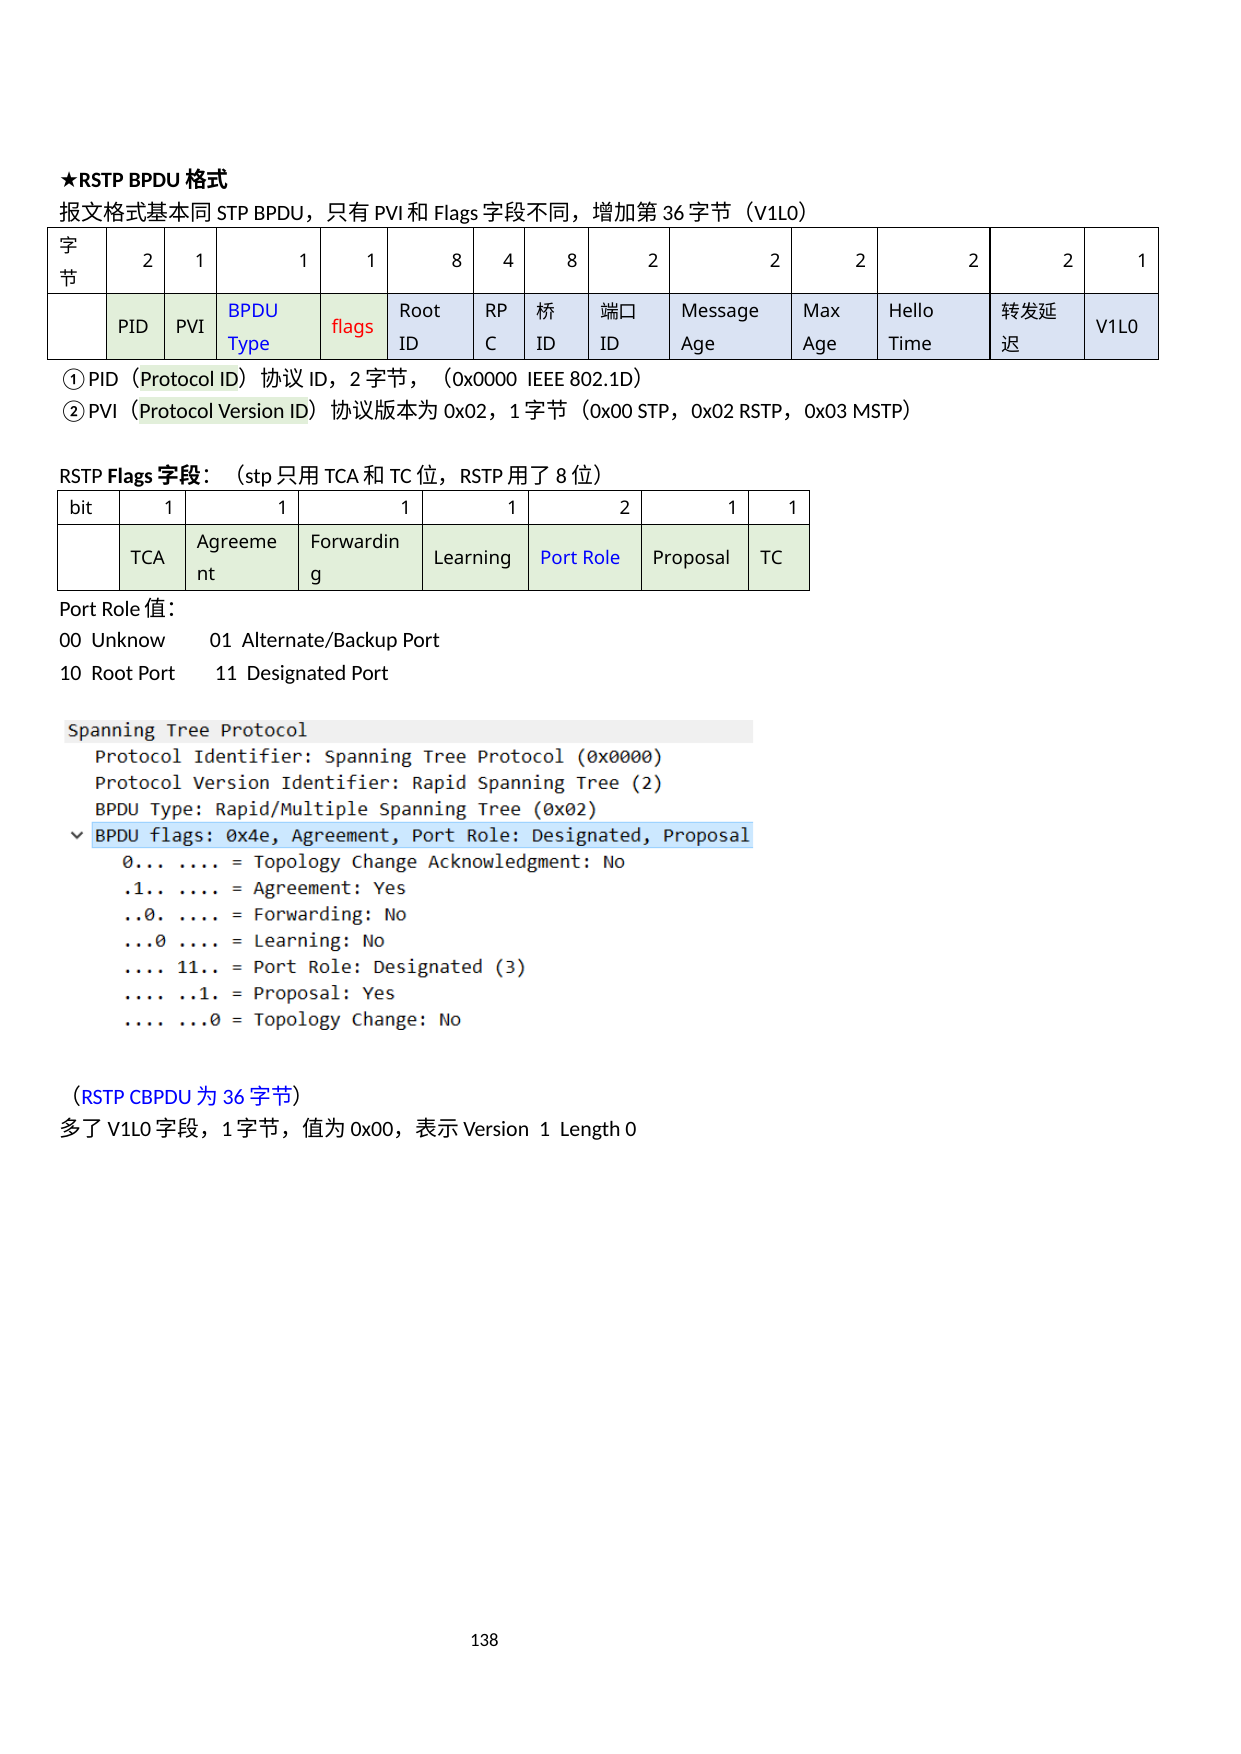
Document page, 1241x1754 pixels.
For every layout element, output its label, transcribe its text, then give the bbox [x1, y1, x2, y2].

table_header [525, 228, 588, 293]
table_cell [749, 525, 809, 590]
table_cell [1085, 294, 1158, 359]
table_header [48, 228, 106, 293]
text Port Role值： [59, 591, 1181, 623]
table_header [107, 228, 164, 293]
text 报文格式基本同STP BPDU，只有PVI和Flags字段不同，增加第36字节（V1L0） [59, 194, 1181, 227]
text ①PID（Protocol ID）协议ID，2字节，（0x0000 IEEE 802.1D） [59, 360, 1181, 393]
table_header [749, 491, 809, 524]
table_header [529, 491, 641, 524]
text 10 Root Port 11 Designated Port [59, 656, 1181, 688]
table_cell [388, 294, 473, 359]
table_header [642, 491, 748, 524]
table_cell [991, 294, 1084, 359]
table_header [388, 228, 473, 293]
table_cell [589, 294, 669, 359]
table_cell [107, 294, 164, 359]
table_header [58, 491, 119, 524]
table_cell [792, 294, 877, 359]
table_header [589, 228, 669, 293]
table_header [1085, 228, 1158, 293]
text （RSTP CBPDU为36字节） [59, 1078, 1181, 1111]
text 00 Unknow 01 Alternate/Backup Port [59, 623, 1181, 656]
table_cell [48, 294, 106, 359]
picture [59, 720, 754, 1030]
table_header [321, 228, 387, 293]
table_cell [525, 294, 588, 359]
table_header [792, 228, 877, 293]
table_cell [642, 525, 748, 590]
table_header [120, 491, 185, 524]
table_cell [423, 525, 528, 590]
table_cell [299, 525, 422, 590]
text RSTP Flags字段：（stp只用TCA和TC位，RSTP用了8位） [59, 458, 1181, 490]
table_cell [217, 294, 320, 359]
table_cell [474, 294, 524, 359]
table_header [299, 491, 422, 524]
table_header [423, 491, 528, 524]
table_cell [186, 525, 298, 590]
text ②PVI（Protocol Version ID）协议版本为0x02，1字节（0x00 STP，0x02 RSTP，0x03 MSTP） [59, 393, 1181, 425]
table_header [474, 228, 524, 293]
text ★RSTP BPDU格式 [59, 162, 1181, 194]
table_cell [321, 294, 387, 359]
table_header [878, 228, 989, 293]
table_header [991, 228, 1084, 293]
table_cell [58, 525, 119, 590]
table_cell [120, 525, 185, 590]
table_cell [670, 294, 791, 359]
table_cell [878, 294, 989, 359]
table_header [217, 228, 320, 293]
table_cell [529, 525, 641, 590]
text 多了V1L0字段，1字节，值为0x00，表示Version 1 Length 0 [59, 1111, 1181, 1143]
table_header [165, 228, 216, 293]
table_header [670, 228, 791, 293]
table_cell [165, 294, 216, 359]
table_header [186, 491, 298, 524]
